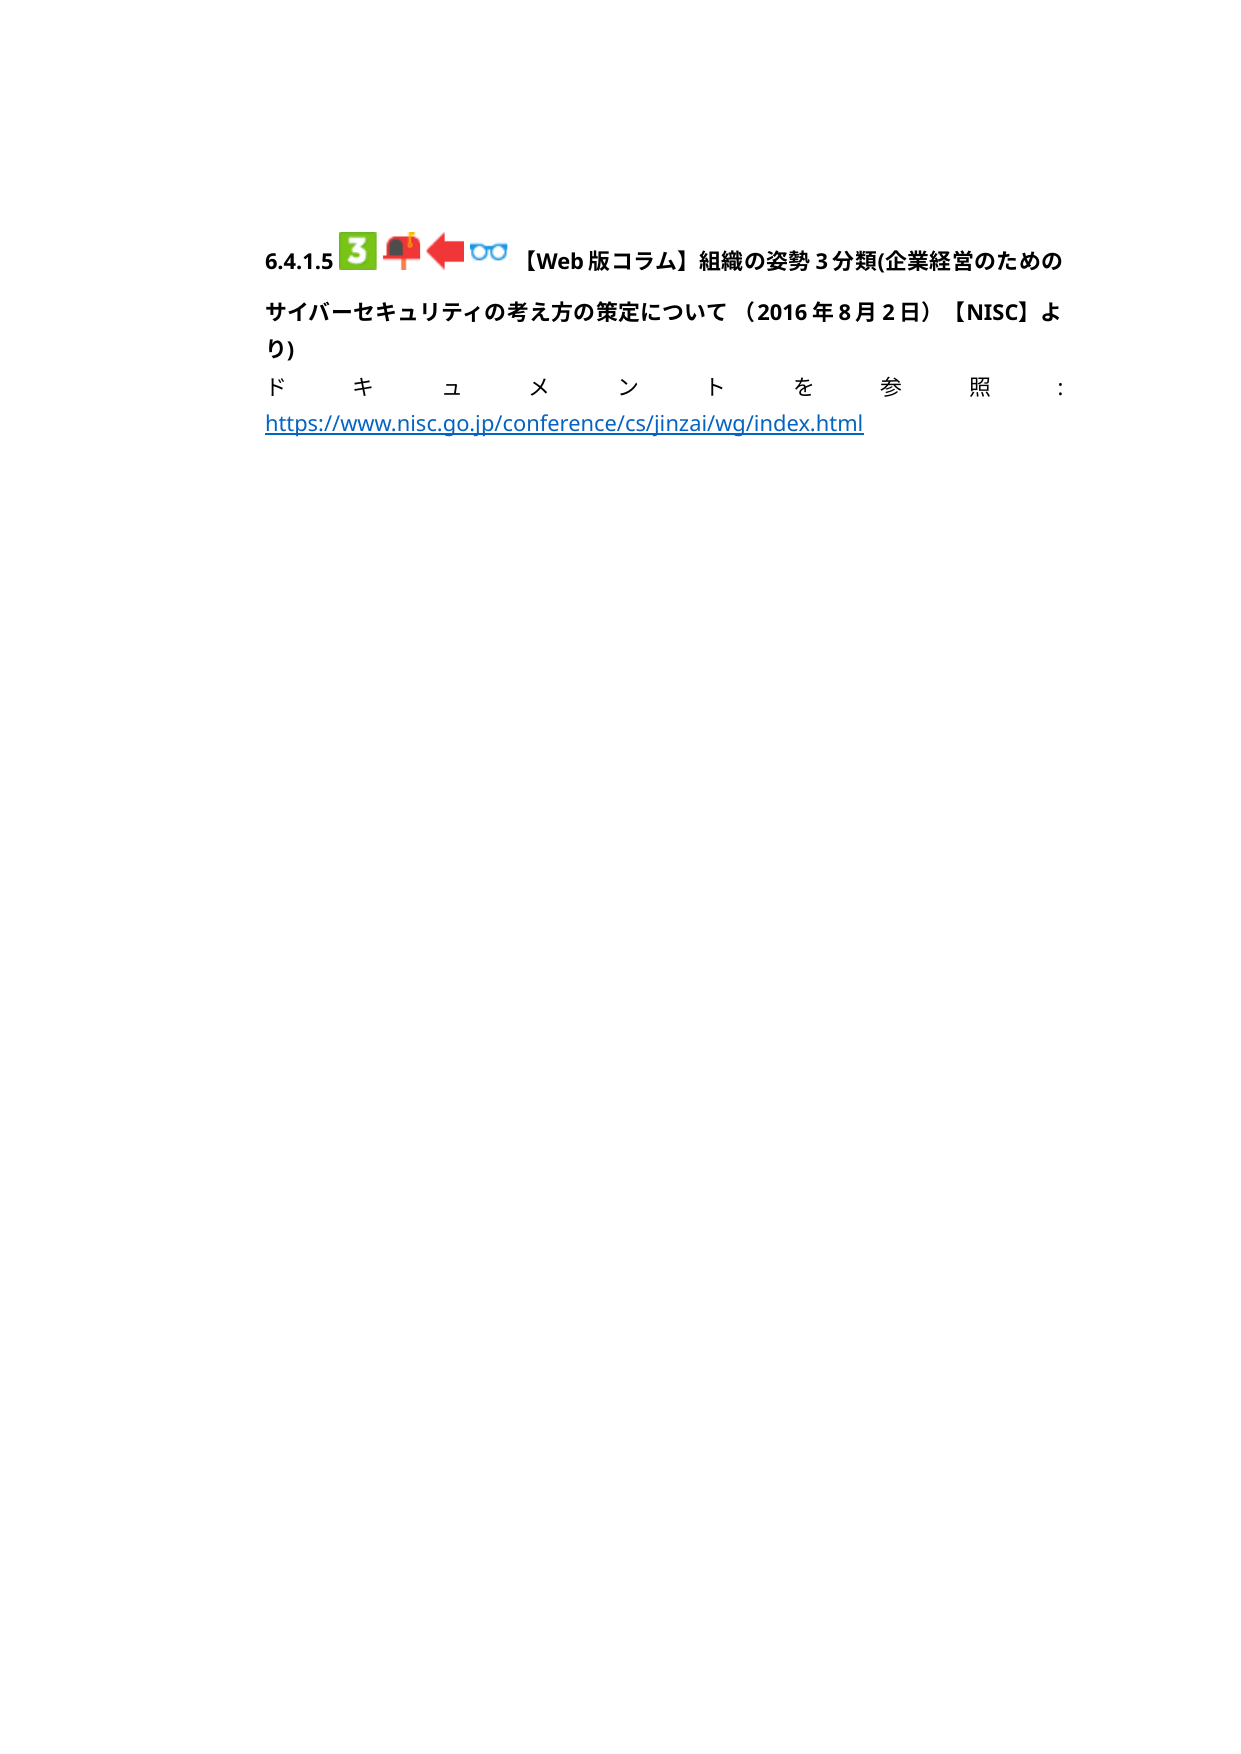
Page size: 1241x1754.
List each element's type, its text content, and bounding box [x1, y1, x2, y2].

text ドキュメントを参照: https://www.nisc.go.jp/conference/cs/jinzai/wg/index.html [265, 367, 1063, 442]
picture [426, 232, 464, 270]
picture [470, 232, 508, 270]
picture [339, 232, 377, 270]
picture [382, 232, 421, 270]
text 【Web版コラム】組織の姿勢3分類(企業経営のためのサイバーセキュリティの考え方の策定について （2016年8月2日）【NISC】より) [265, 217, 1063, 367]
